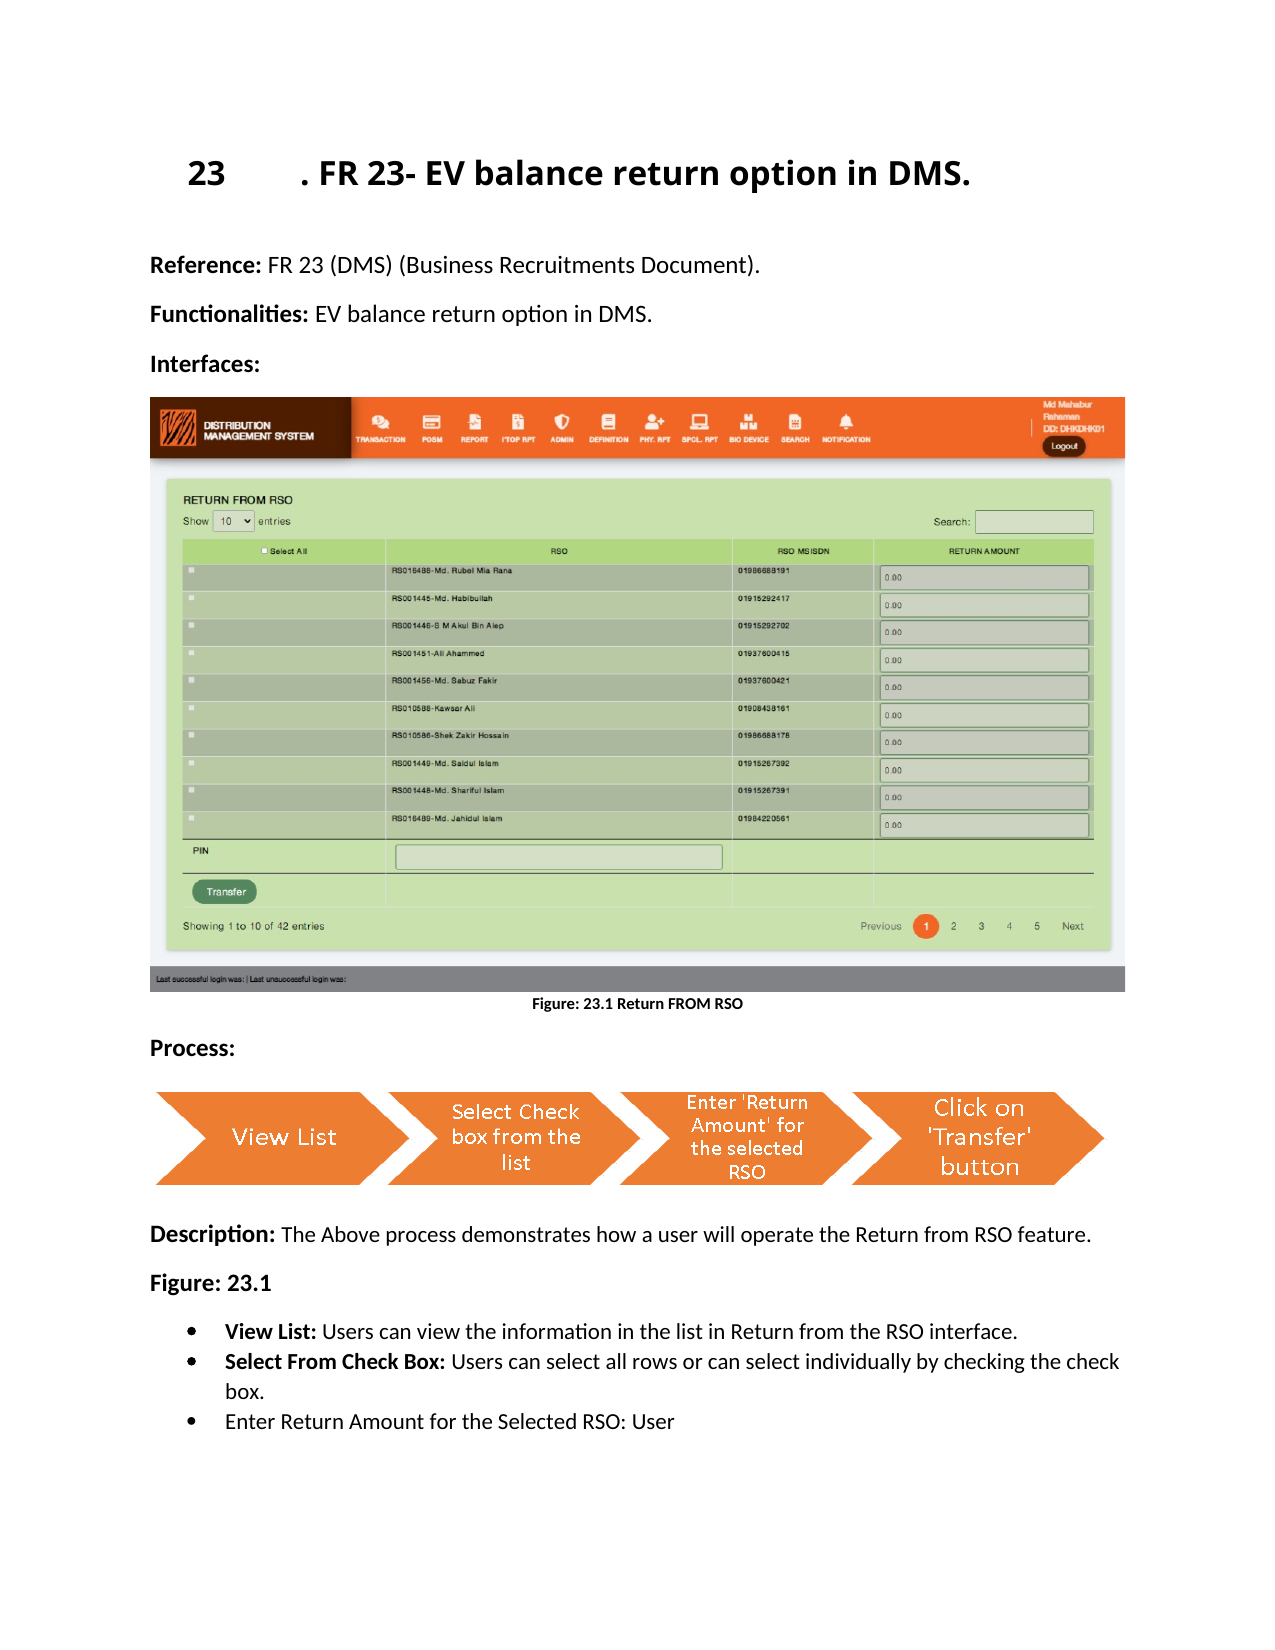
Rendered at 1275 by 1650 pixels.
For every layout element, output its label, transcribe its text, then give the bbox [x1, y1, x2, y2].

subtitle . FR 23- EV balance return option in DMS. [187, 150, 1125, 195]
picture [150, 1081, 1109, 1199]
text Reference: FR 23 (DMS) (Business Recruitments Document). [150, 249, 1125, 279]
list Enter Return Amount for the Selected RSO: User [187, 1407, 1125, 1436]
text Functionalities: EV balance return option in DMS. [150, 299, 1125, 329]
text Process: [150, 1032, 1125, 1063]
picture [150, 397, 1125, 992]
text Figure: 23.1 Return FROM RSO [150, 992, 1125, 1014]
list View List: Users can view the information in the list in Return from the RSO interface. [187, 1317, 1125, 1345]
text Figure: 23.1 [150, 1267, 1125, 1298]
text Description: The Above process demonstrates how a user will operate the Return from RSO feature. [150, 1218, 1125, 1248]
text Interfaces: [150, 348, 1125, 379]
list Select From Check Box: Users can select all rows or can select individually by checking the check box. [187, 1347, 1125, 1405]
